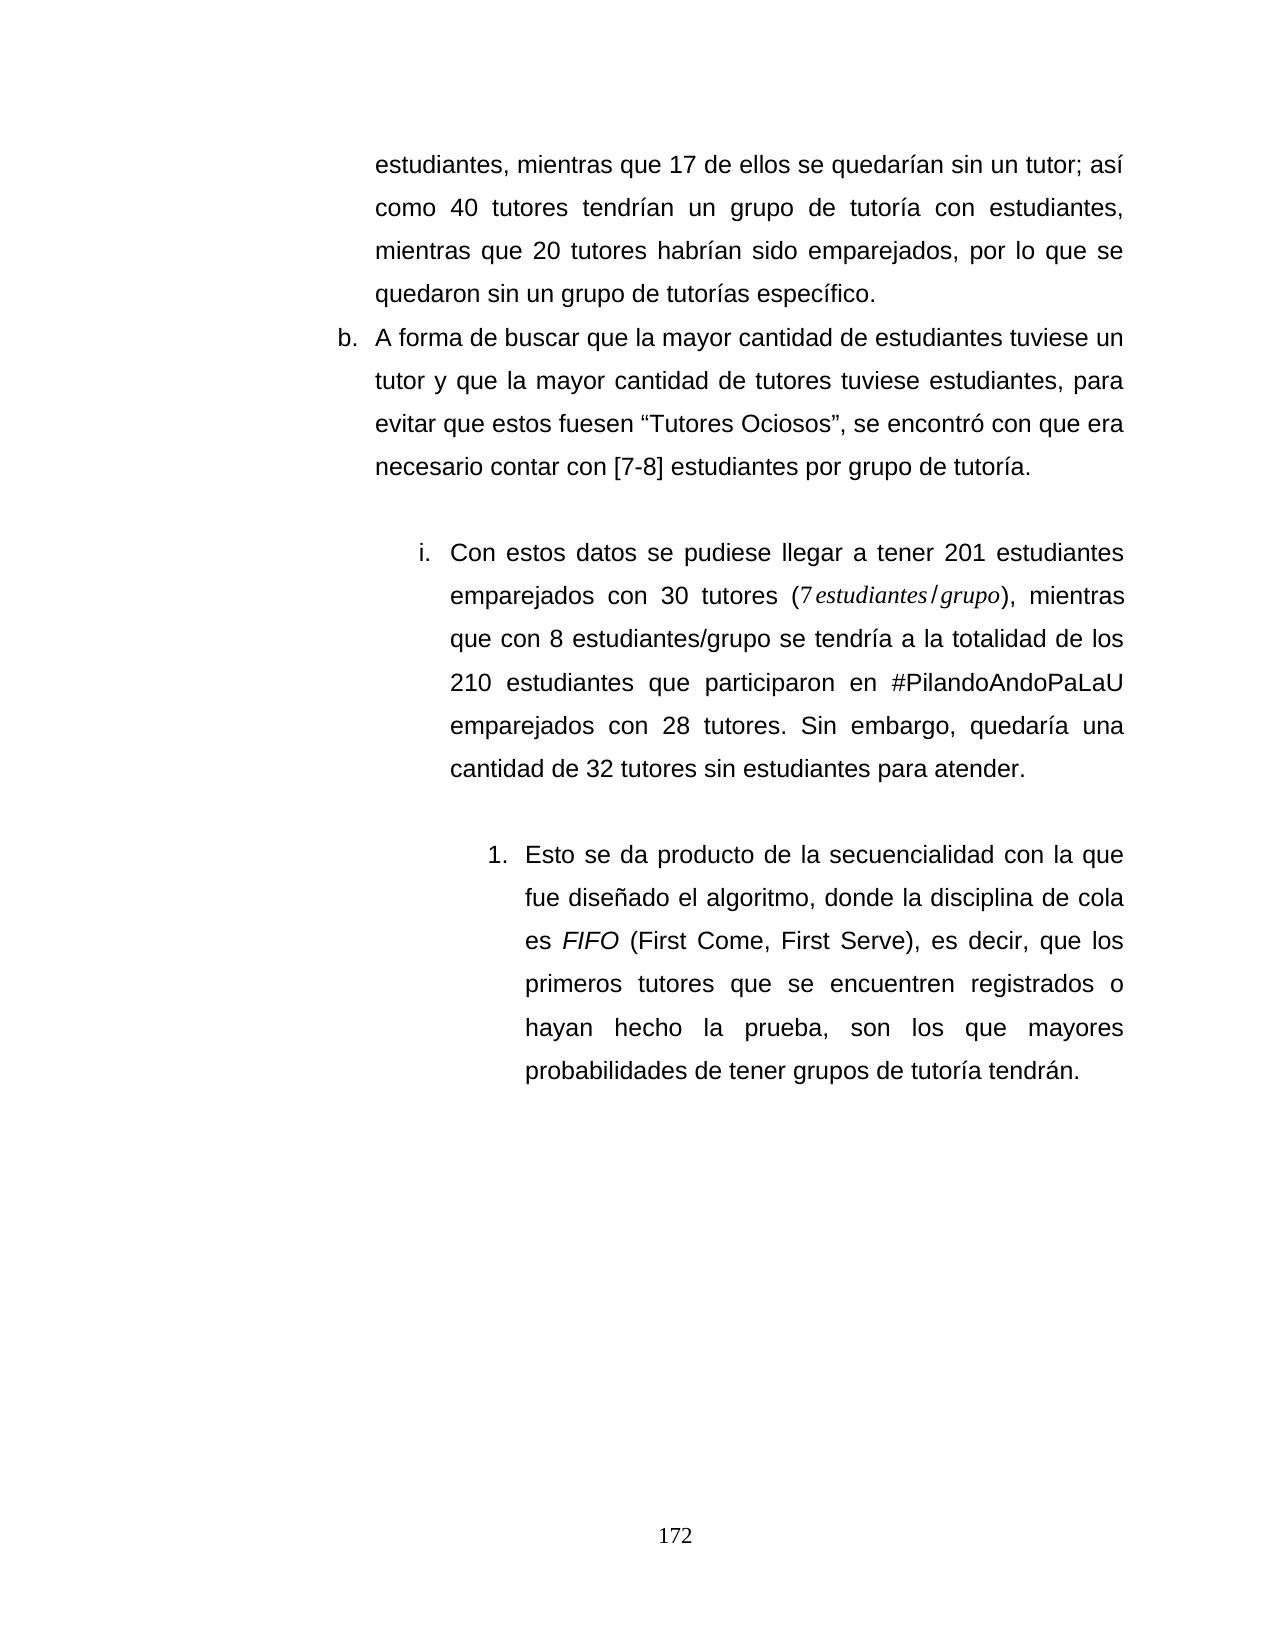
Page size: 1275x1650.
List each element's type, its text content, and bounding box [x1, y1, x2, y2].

list Con estos datos se pudiese llegar a tener 201 estudiantes emparejados con 30 tutores (), mientras que con 8 estudiantes/grupo se tendría a la totalidad de los 210 estudiantes que participaron en #PilandoAndoPaLaU emparejados con 28 tutores. Sin embargo, quedaría una cantidad de 32 tutores sin estudiantes para atender. [431, 538, 1125, 782]
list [337, 150, 1125, 308]
list Esto se da producto de la secuencialidad con la que fue diseñado el algoritmo, donde la disciplina de cola es FIFO (First Come, First Serve), es decir, que los primeros tutores que se encuentren registrados o hayan hecho la prueba, son los que mayores probabilidades de tener grupos de tutoría tendrán. [487, 840, 1125, 1084]
list A forma de buscar que la mayor cantidad de estudiantes tuviese un tutor y que la mayor cantidad de tutores tuviese estudiantes, para evitar que estos fuesen “Tutores Ociosos”, se encontró con que era necesario contar con [7-8] estudiantes por grupo de tutoría. [337, 322, 1125, 481]
